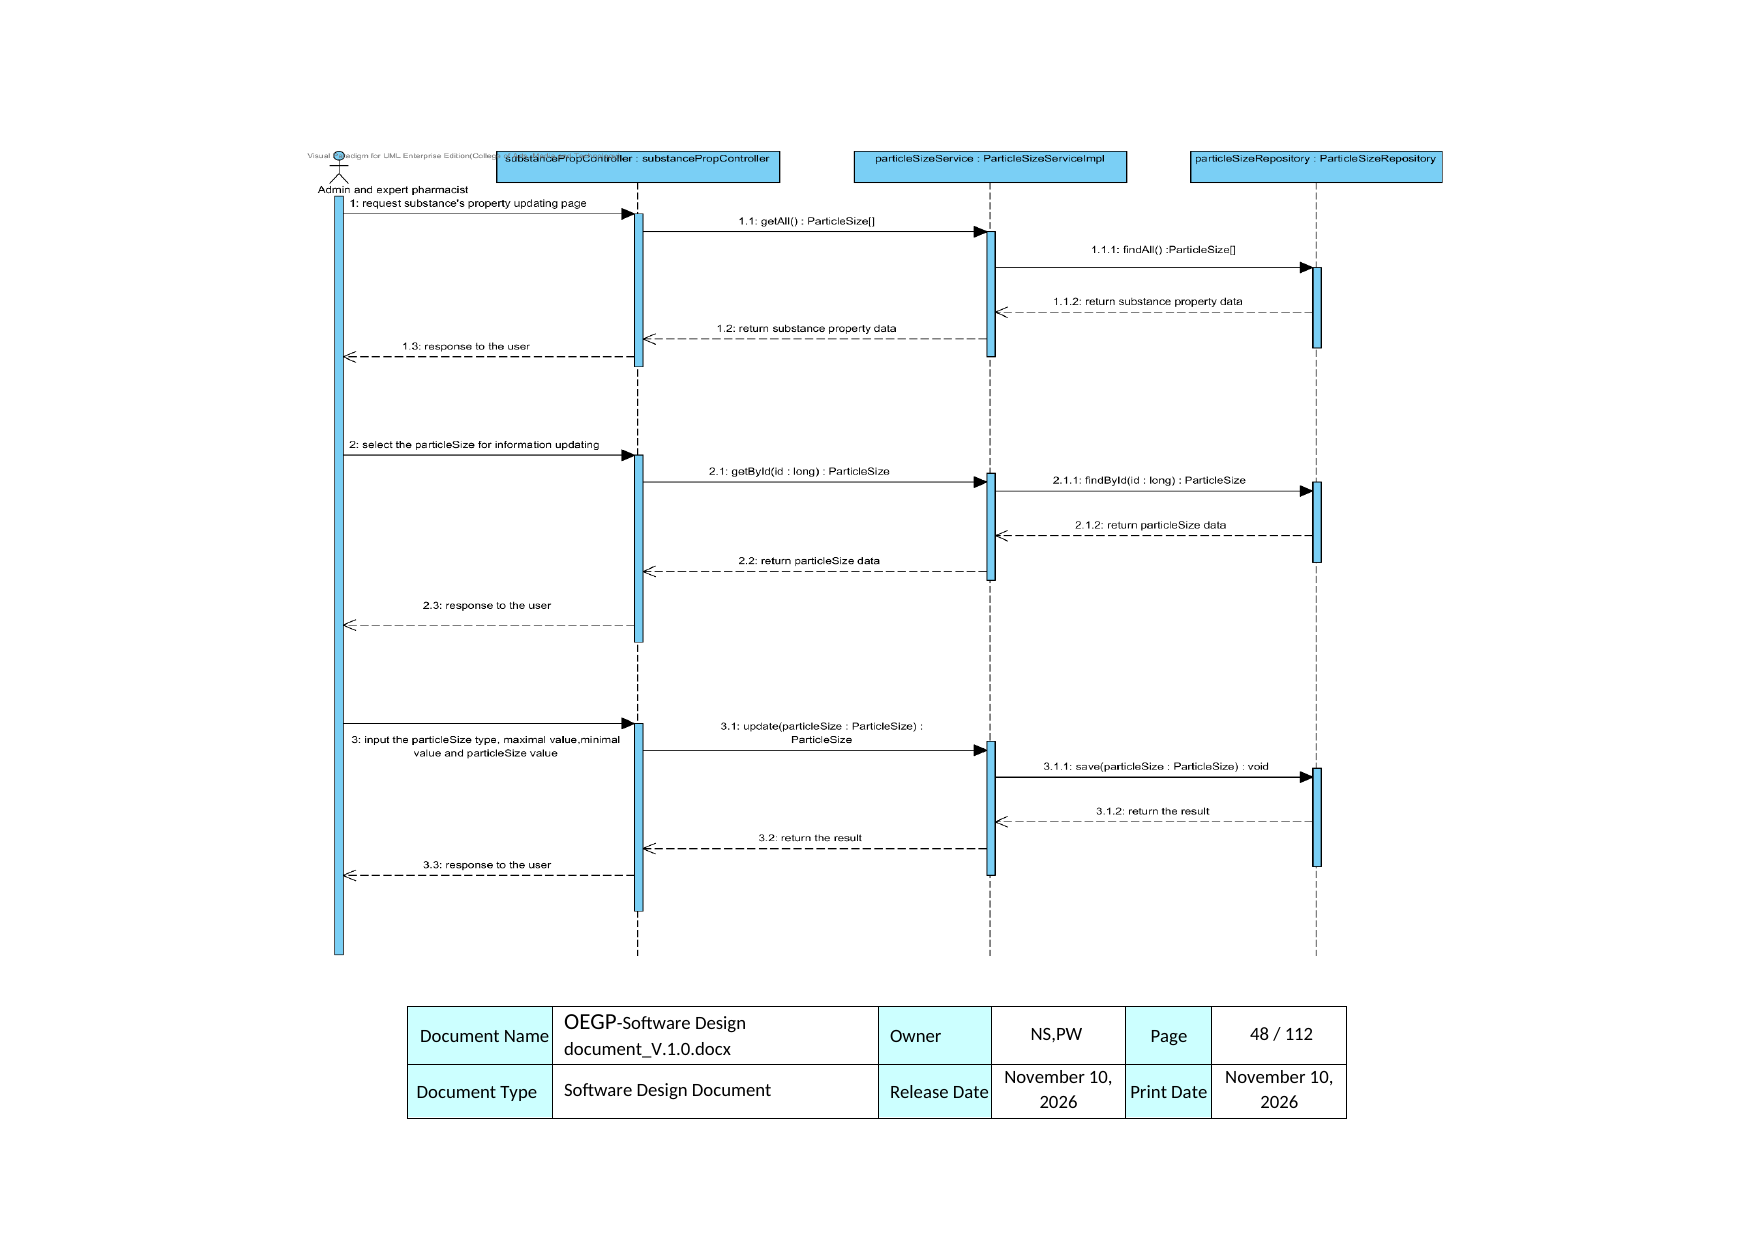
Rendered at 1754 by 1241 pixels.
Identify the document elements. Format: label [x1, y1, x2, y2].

picture [307, 150, 1447, 959]
